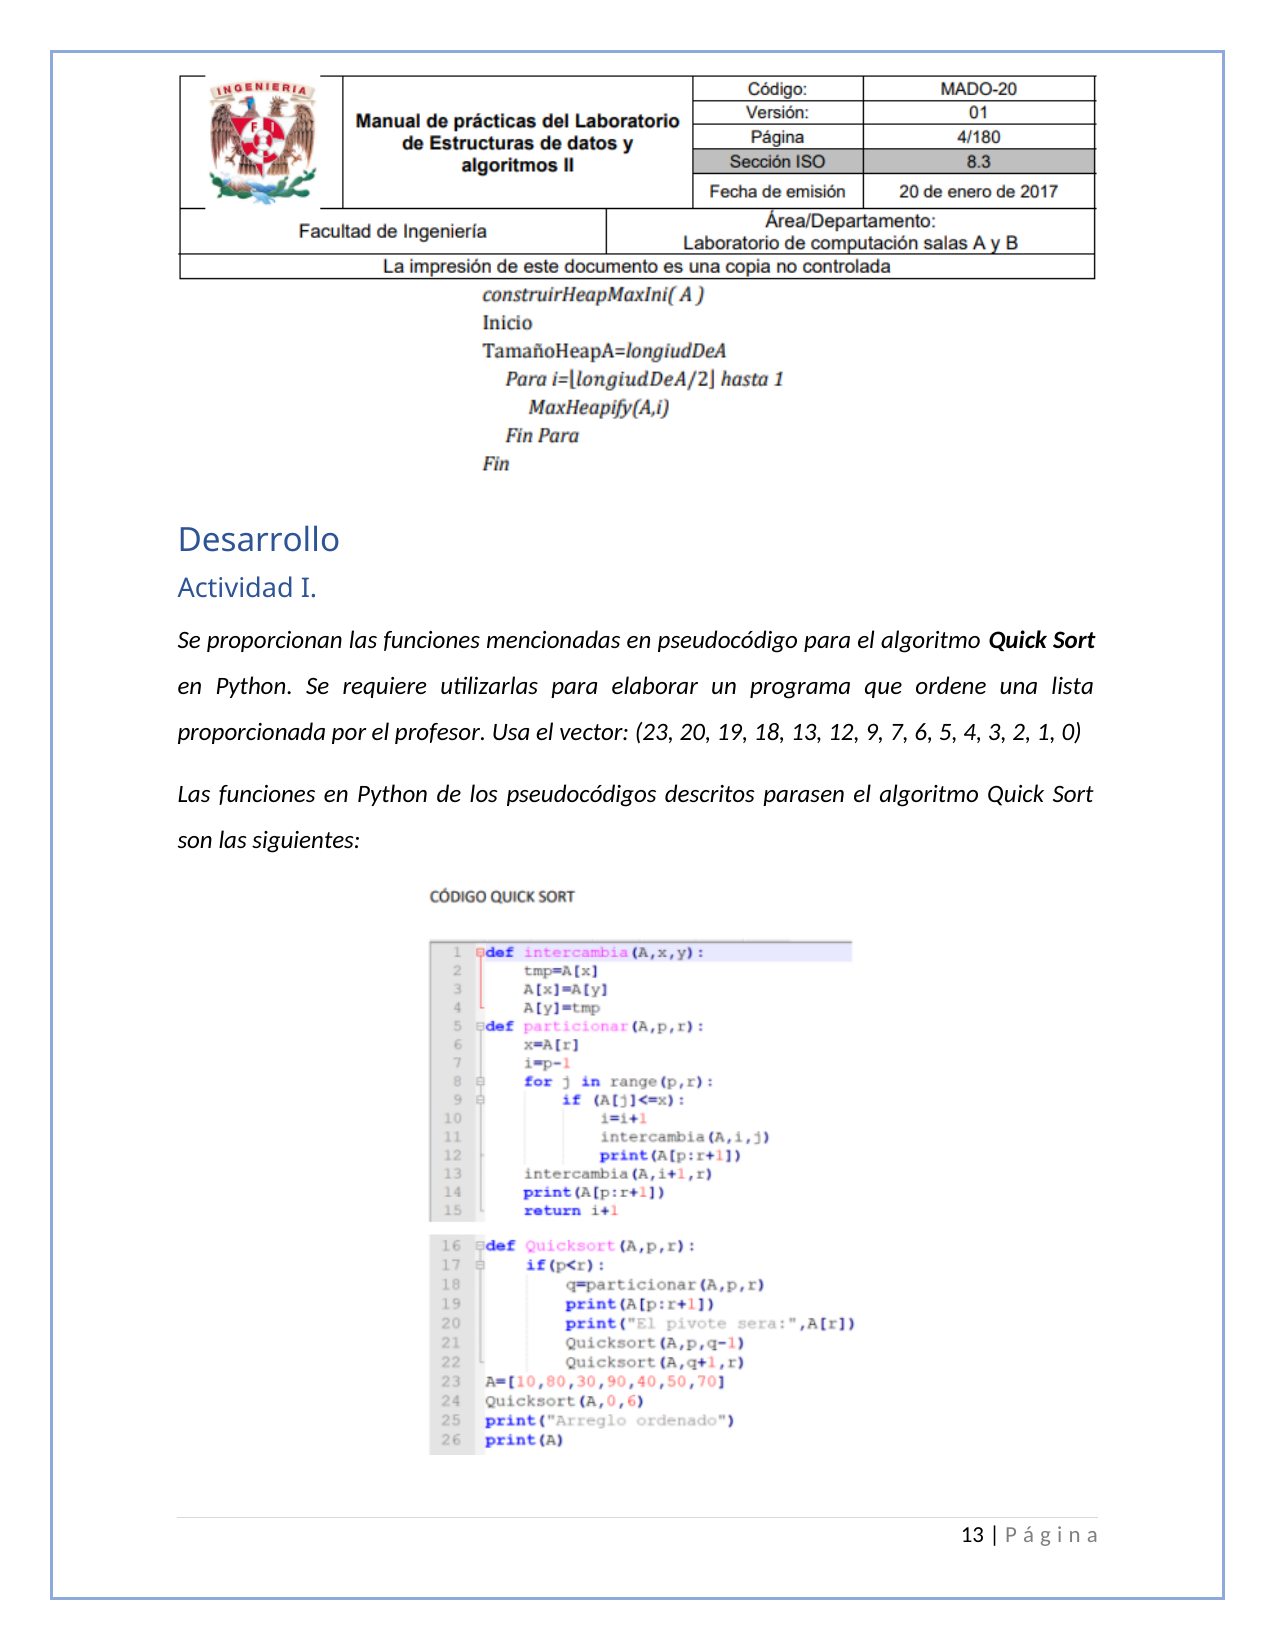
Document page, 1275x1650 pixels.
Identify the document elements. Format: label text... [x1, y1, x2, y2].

text Se proporcionan las funciones mencionadas en pseudocódigo para el algoritmo Quick Sort en Python. Se requiere utilizarlas para elaborar un programa que ordene una lista proporcionada por el profesor. Usa el vector: (23, 20, 19, 18, 13, 12, 9, 7, 6, 5, 4, 3, 2, 1, 0) [177, 624, 1098, 746]
text Las funciones en Python de los pseudocódigos descritos parasen el algoritmo Quick Sort son las siguientes: [177, 778, 1098, 854]
picture [177, 73, 1098, 477]
picture [419, 886, 856, 1455]
subtitle Actividad I. [177, 569, 1098, 606]
subtitle Desarrollo [177, 516, 1098, 561]
